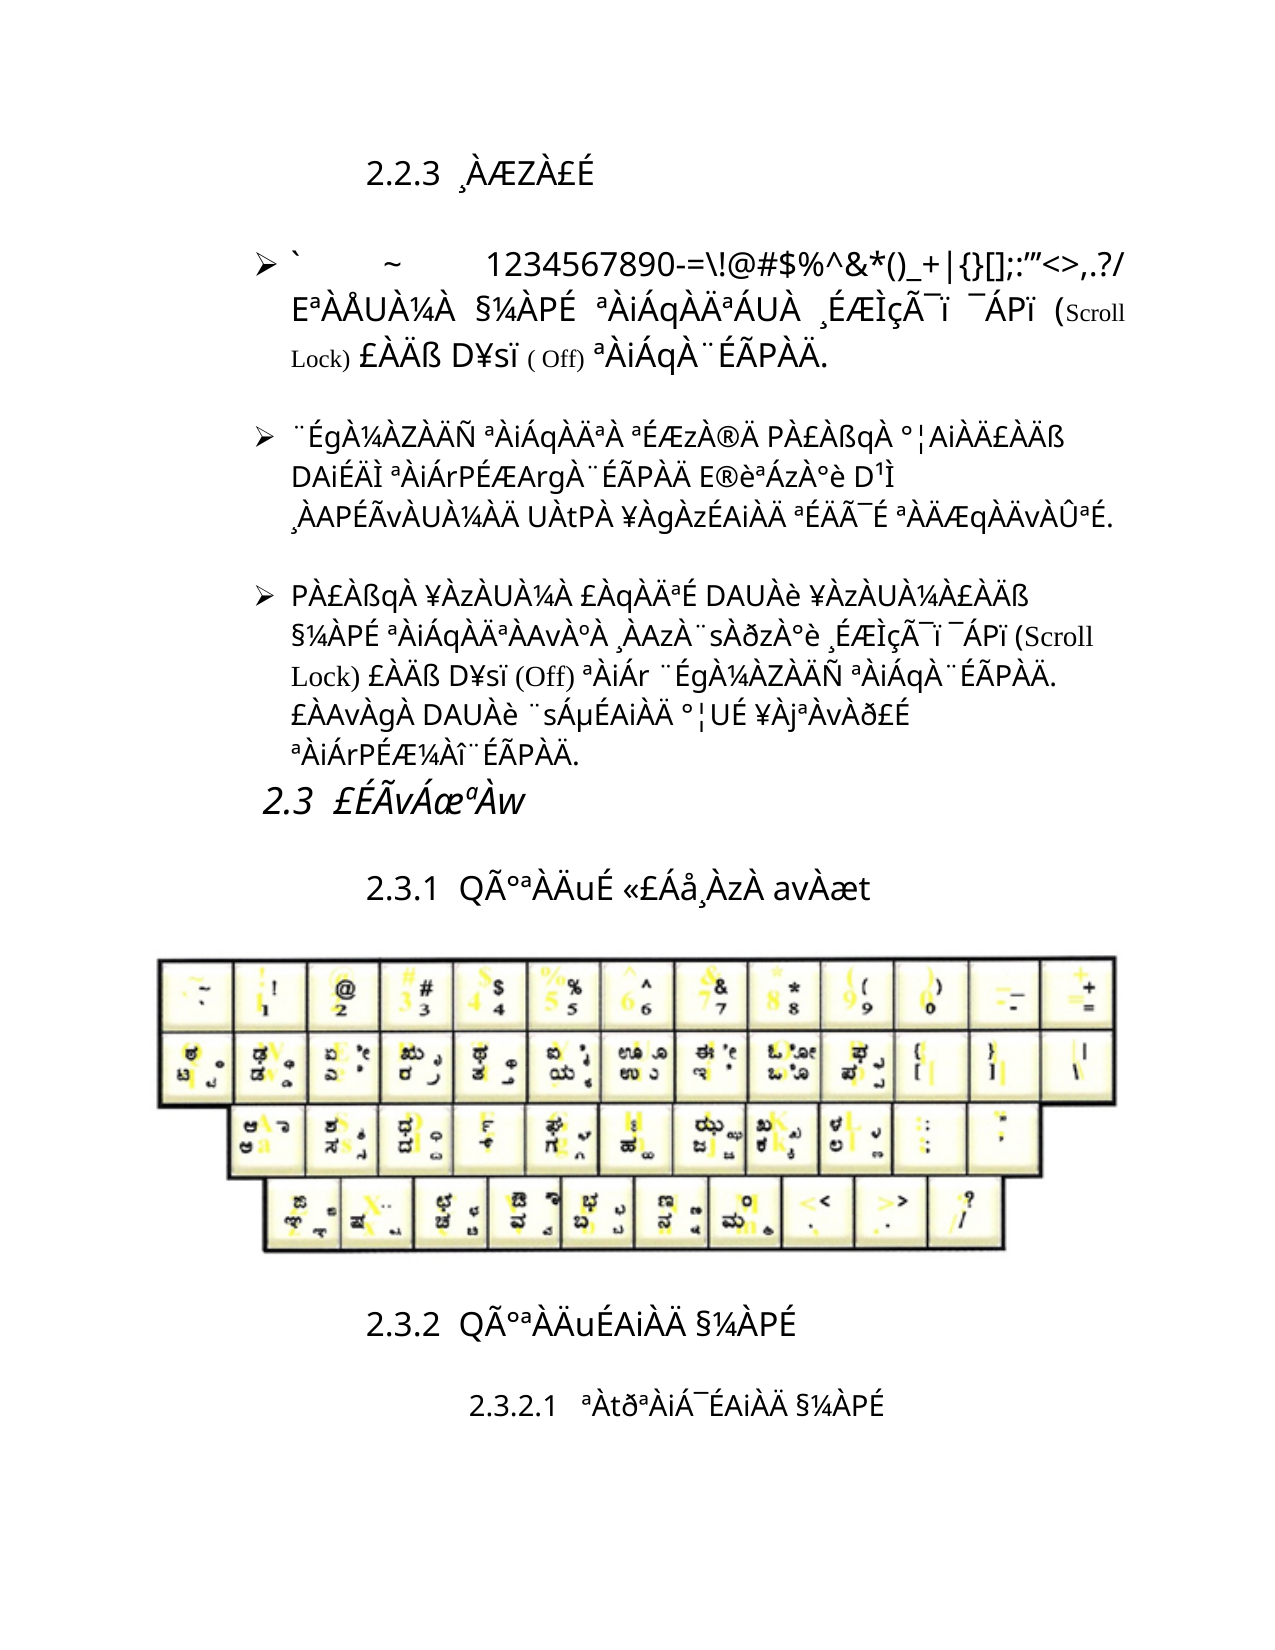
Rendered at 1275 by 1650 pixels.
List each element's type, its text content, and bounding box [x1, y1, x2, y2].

list £ÉÃvÁæªÀw [262, 774, 1125, 825]
list ¨ÉgÀ¼ÀZÀÄÑ ªÀiÁqÀÄªÀ ªÉÆzÀ®Ä PÀ£ÀßqÀ °¦AiÀÄ£ÀÄß DAiÉÄÌ ªÀiÁrPÉÆArgÀ¨ÉÃPÀÄ E®èªÁzÀ°è D¹Ì ¸ÀAPÉÃvÀUÀ¼ÀÄ UÀtPÀ ¥ÀgÀzÉAiÀÄ ªÉÄÃ¯É ªÀÄÆqÀÄvÀÛªÉ. [253, 417, 1125, 536]
list QÃ°ªÀÄuÉ «£Áå¸ÀzÀ avÀæt [366, 865, 1125, 910]
list QÃ°ªÀÄuÉAiÀÄ §¼ÀPÉ [366, 1300, 1125, 1346]
list ¸ÀÆZÀ£É [366, 150, 1125, 195]
picture [150, 949, 1125, 1261]
list ªÀtðªÀiÁ¯ÉAiÀÄ §¼ÀPÉ [469, 1386, 1125, 1425]
list PÀ£ÀßqÀ ¥ÀzÀUÀ¼À £ÀqÀÄªÉ DAUÀè ¥ÀzÀUÀ¼À£ÀÄß §¼ÀPÉ ªÀiÁqÀÄªÀAvÀºÀ ¸ÀAzÀ¨sÀðzÀ°è ¸ÉÆÌçÃ¯ï ¯ÁPï (Scroll Lock) £ÀÄß D¥sï (Off) ªÀiÁr ¨ÉgÀ¼ÀZÀÄÑ ªÀiÁqÀ¨ÉÃPÀÄ. £ÀAvÀgÀ DAUÀè ¨sÁµÉAiÀÄ °¦UÉ ¥ÀjªÀvÀð£É ªÀiÁrPÉÆ¼Àî¨ÉÃPÀÄ. [253, 576, 1125, 774]
list ` ~ 1234567890-=\!@#$%^&*()_+|{}[];:”’<>,.?/ EªÀÅUÀ¼À §¼ÀPÉ ªÀiÁqÀÄªÁUÀ ¸ÉÆÌçÃ¯ï ¯ÁPï (Scroll Lock) £ÀÄß D¥sï ( Off) ªÀiÁqÀ¨ÉÃPÀÄ. [253, 241, 1125, 377]
